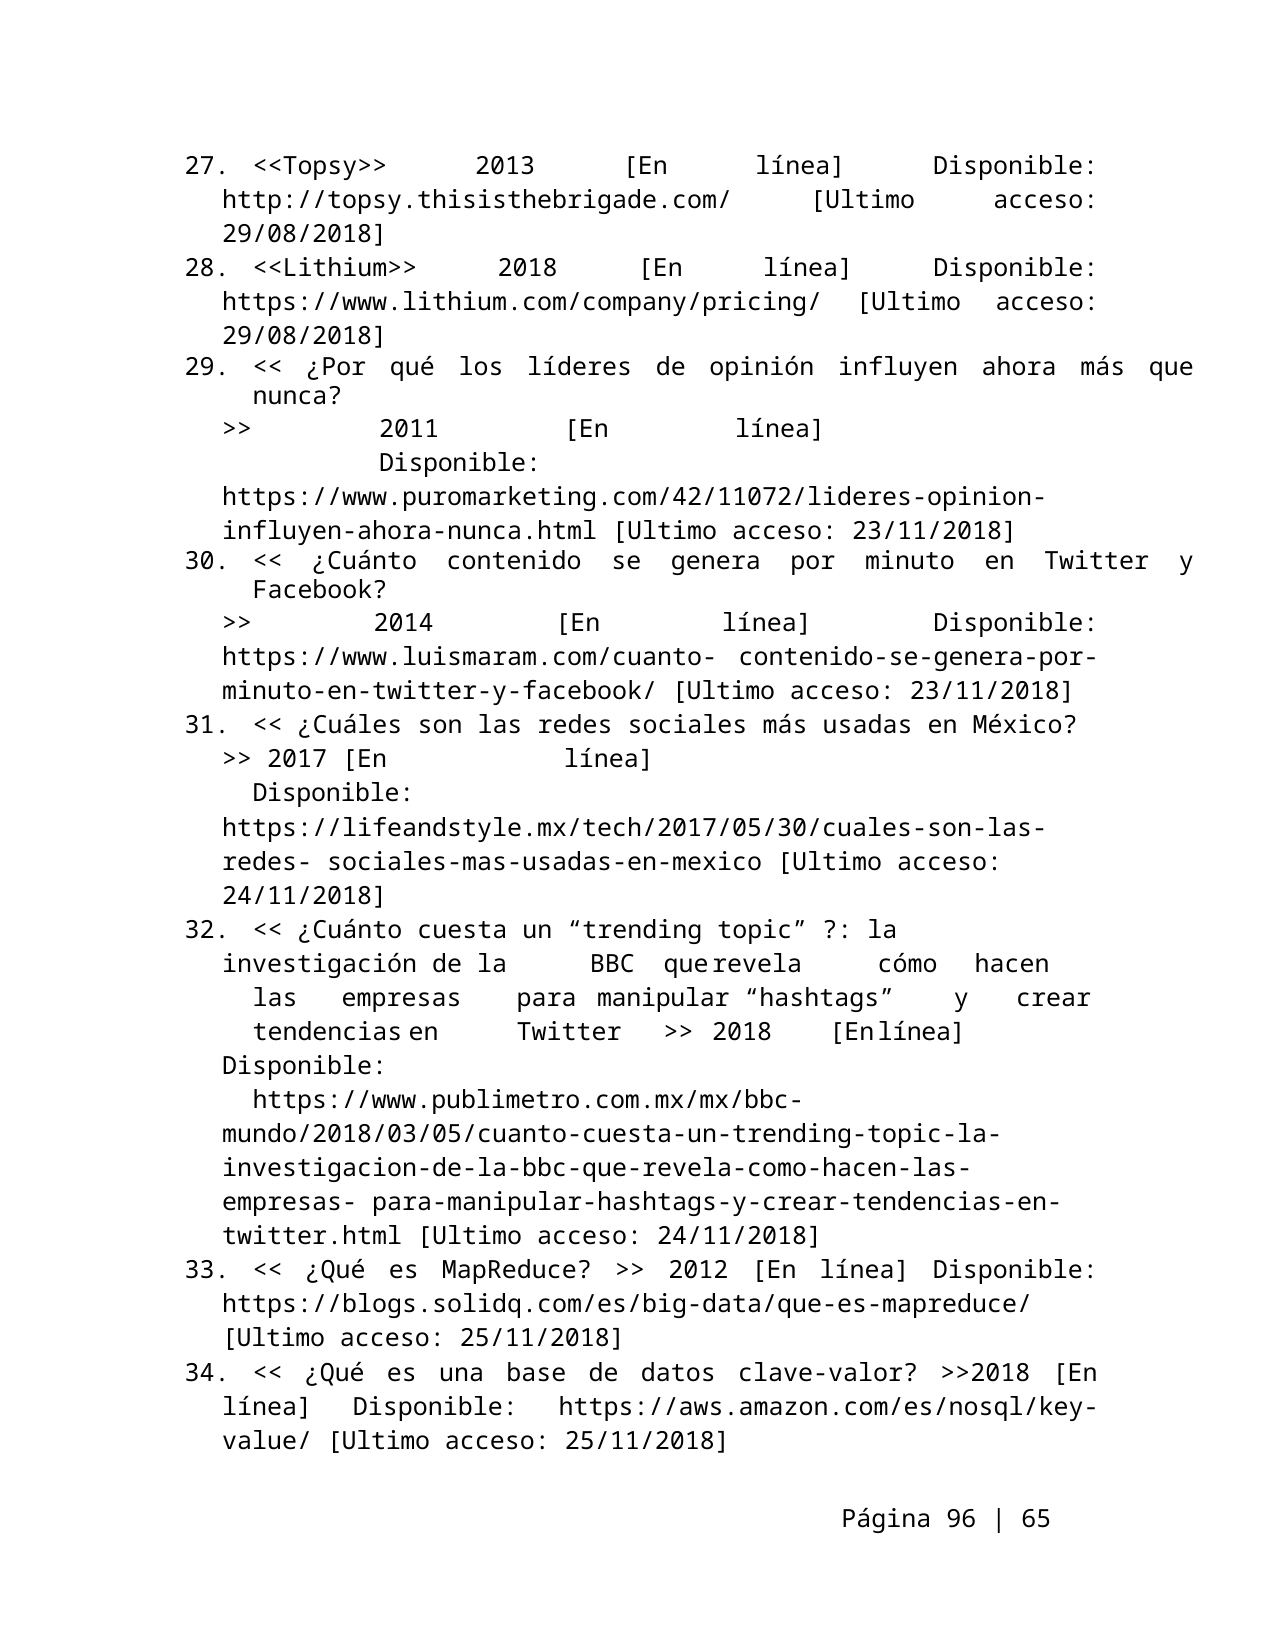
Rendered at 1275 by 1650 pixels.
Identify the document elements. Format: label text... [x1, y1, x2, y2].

list <<Lithium>> 2018 [En línea] Disponible: https://www.lithium.com/company/pricing/ [Ultimo acceso: 29/08/2018] [184, 250, 1098, 352]
list << ¿Cuáles son las redes sociales más usadas en México? >> 2017 [En línea] Disponible: https://lifeandstyle.mx/tech/2017/05/30/cuales-son-las-redes- sociales-mas-usadas-en-mexico [Ultimo acceso: 24/11/2018] [184, 707, 1098, 911]
list << ¿Cuánto contenido se genera por minuto en Twitter y Facebook? [184, 546, 1194, 605]
list << ¿Qué es MapReduce? >> 2012 [En línea] Disponible: https://blogs.solidq.com/es/big-data/que-es-mapreduce/ [Ultimo acceso: 25/11/2018] [184, 1252, 1098, 1354]
list << ¿Qué es una base de datos clave-valor? >>2018 [En línea] Disponible: https://aws.amazon.com/es/nosql/key-value/ [Ultimo acceso: 25/11/2018] [184, 1354, 1098, 1456]
text >> 2011 [En línea] Disponible: https://www.puromarketing.com/42/11072/lideres-opinion- influyen-ahora-nunca.html [Ultimo acceso: 23/11/2018] [222, 410, 1098, 546]
list << ¿Por qué los líderes de opinión influyen ahora más que nunca? [184, 352, 1194, 410]
text >> 2014 [En línea] Disponible: https://www.luismaram.com/cuanto- contenido-se-genera-por-minuto-en-twitter-y-facebook/ [Ultimo acceso: 23/11/2018] [222, 605, 1098, 707]
list <<Topsy>> 2013 [En línea] Disponible: http://topsy.thisisthebrigade.com/ [Ultimo acceso: 29/08/2018] [184, 147, 1098, 250]
list << ¿Cuánto cuesta un “trending topic” ?: la investigación de la BBC que revela cómo hacen las empresas para manipular “hashtags” y crear tendencias en Twitter >> 2018 [En línea] Disponible: https://www.publimetro.com.mx/mx/bbc- mundo/2018/03/05/cuanto-cuesta-un-trending-topic-la- investigacion-de-la-bbc-que-revela-como-hacen-las-empresas- para-manipular-hashtags-y-crear-tendencias-en-twitter.html [Ultimo acceso: 24/11/2018] [184, 911, 1098, 1252]
